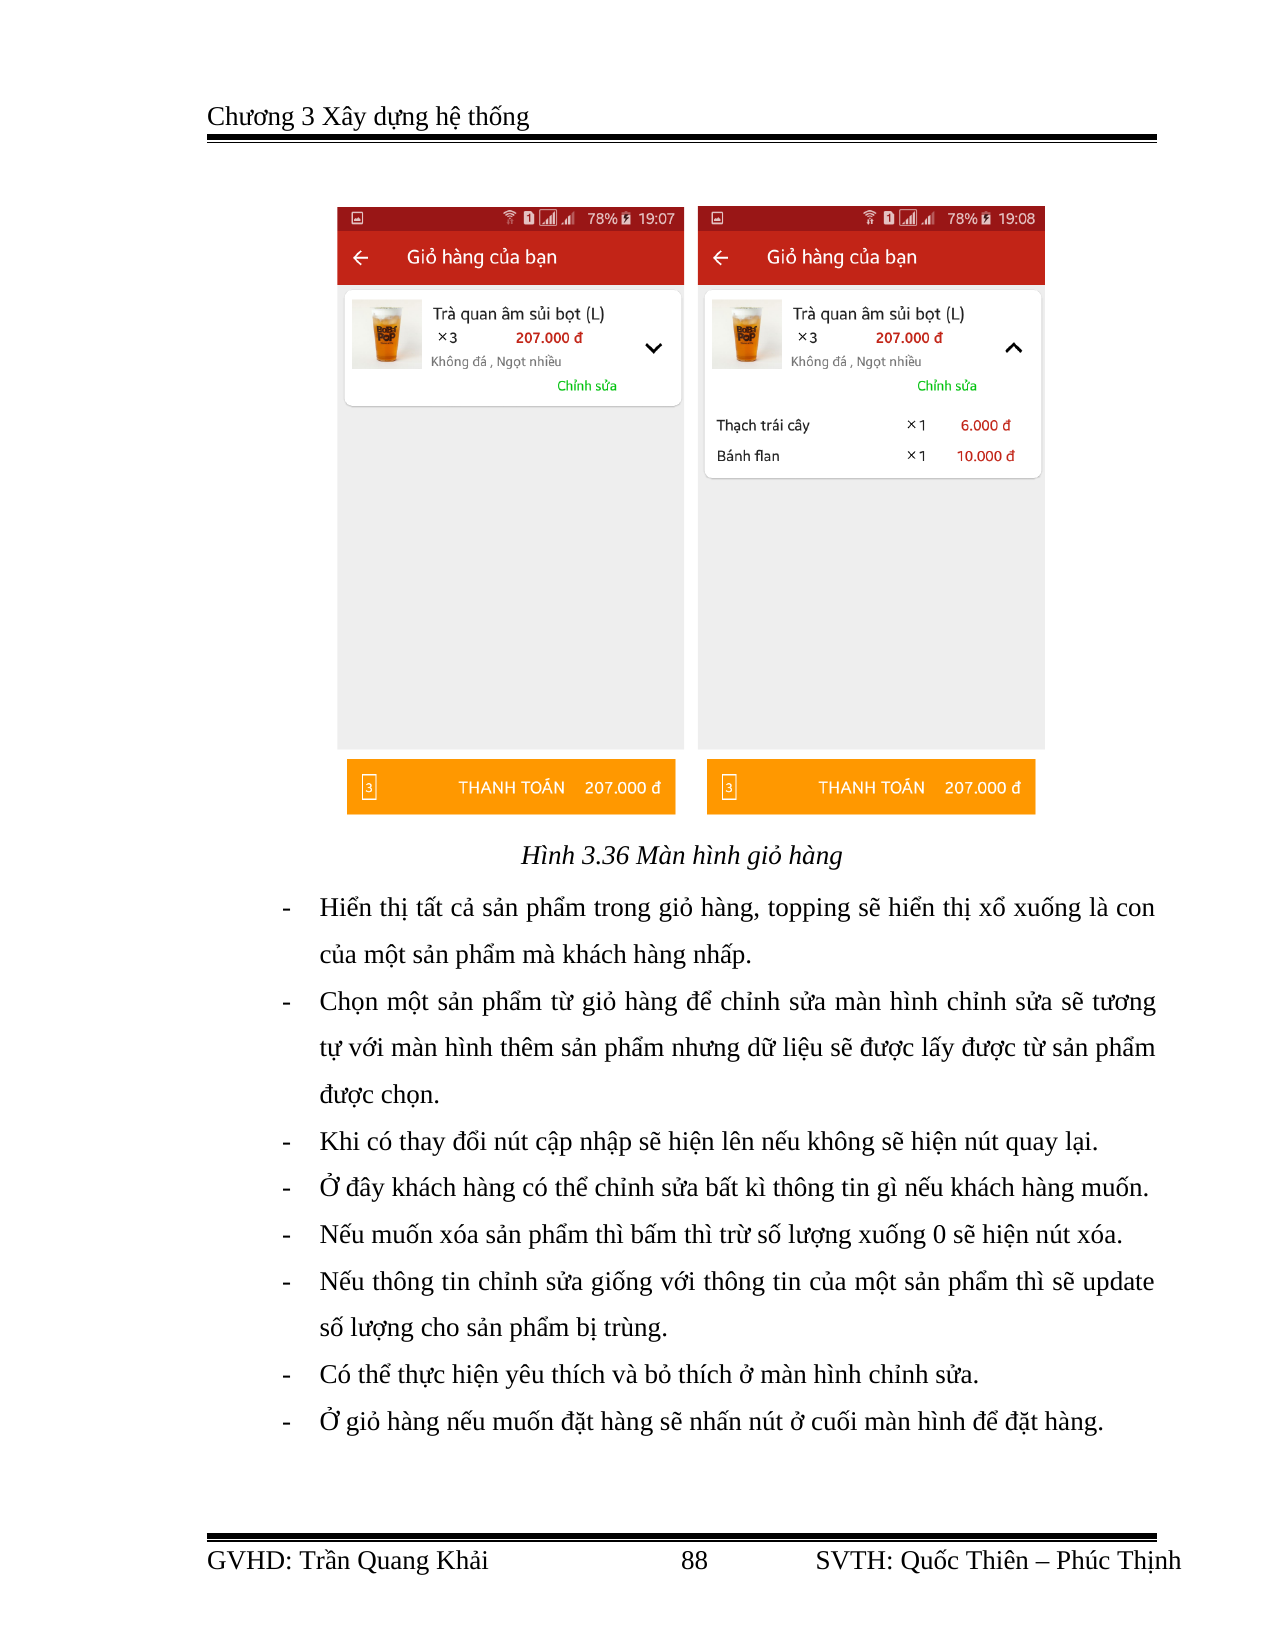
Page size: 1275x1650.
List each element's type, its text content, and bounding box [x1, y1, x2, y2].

list Nếu muốn xóa sản phẩm thì bấm thì trừ số lượng xuống 0 sẽ hiện nút xóa. [282, 1218, 1157, 1249]
list Ở giỏ hàng nếu muốn đặt hàng sẽ nhấn nút ở cuối màn hình để đặt hàng. [282, 1405, 1157, 1436]
picture [337, 207, 685, 824]
list Nếu thông tin chỉnh sửa giống với thông tin của một sản phẩm thì sẽ update số lượng cho sản phẩm bị trùng. [282, 1265, 1157, 1343]
list Khi có thay đổi nút cập nhập sẽ hiện lên nếu không sẽ hiện nút quay lại. [282, 1125, 1157, 1156]
list Có thể thực hiện yêu thích và bỏ thích ở màn hình chỉnh sửa. [282, 1358, 1157, 1389]
list Hiển thị tất cả sản phẩm trong giỏ hàng, topping sẽ hiển thị xổ xuống là con của một sản phẩm mà khách hàng nhấp. [282, 891, 1157, 969]
list Ở đây khách hàng có thể chỉnh sửa bất kì thông tin gì nếu khách hàng muốn. [282, 1171, 1157, 1203]
list Chọn một sản phẩm từ giỏ hàng để chỉnh sửa màn hình chỉnh sửa sẽ tương tự với màn hình thêm sản phẩm nhưng dữ liệu sẽ được lấy được từ sản phẩm được chọn. [282, 985, 1157, 1109]
picture [697, 206, 1045, 824]
